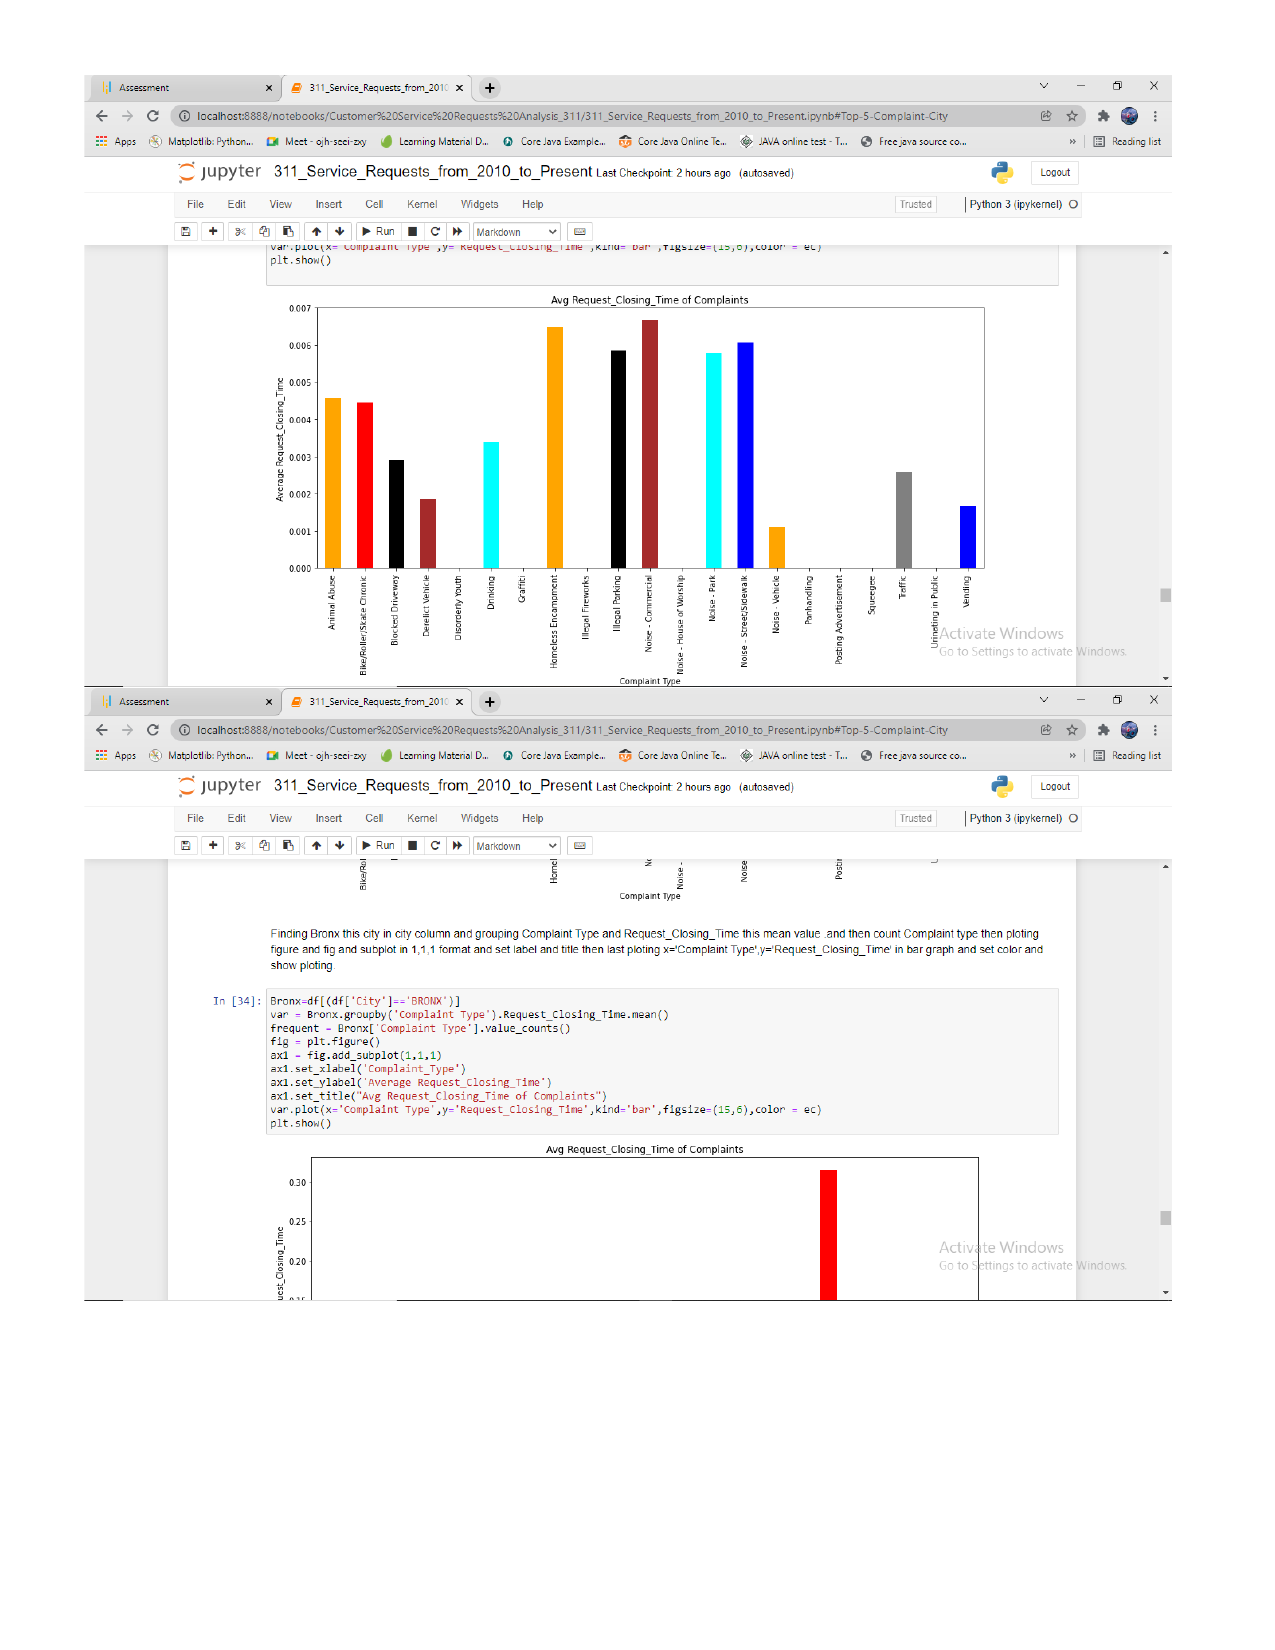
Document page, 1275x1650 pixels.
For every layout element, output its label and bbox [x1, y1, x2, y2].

picture [84, 75, 1172, 687]
picture [84, 688, 1172, 1301]
